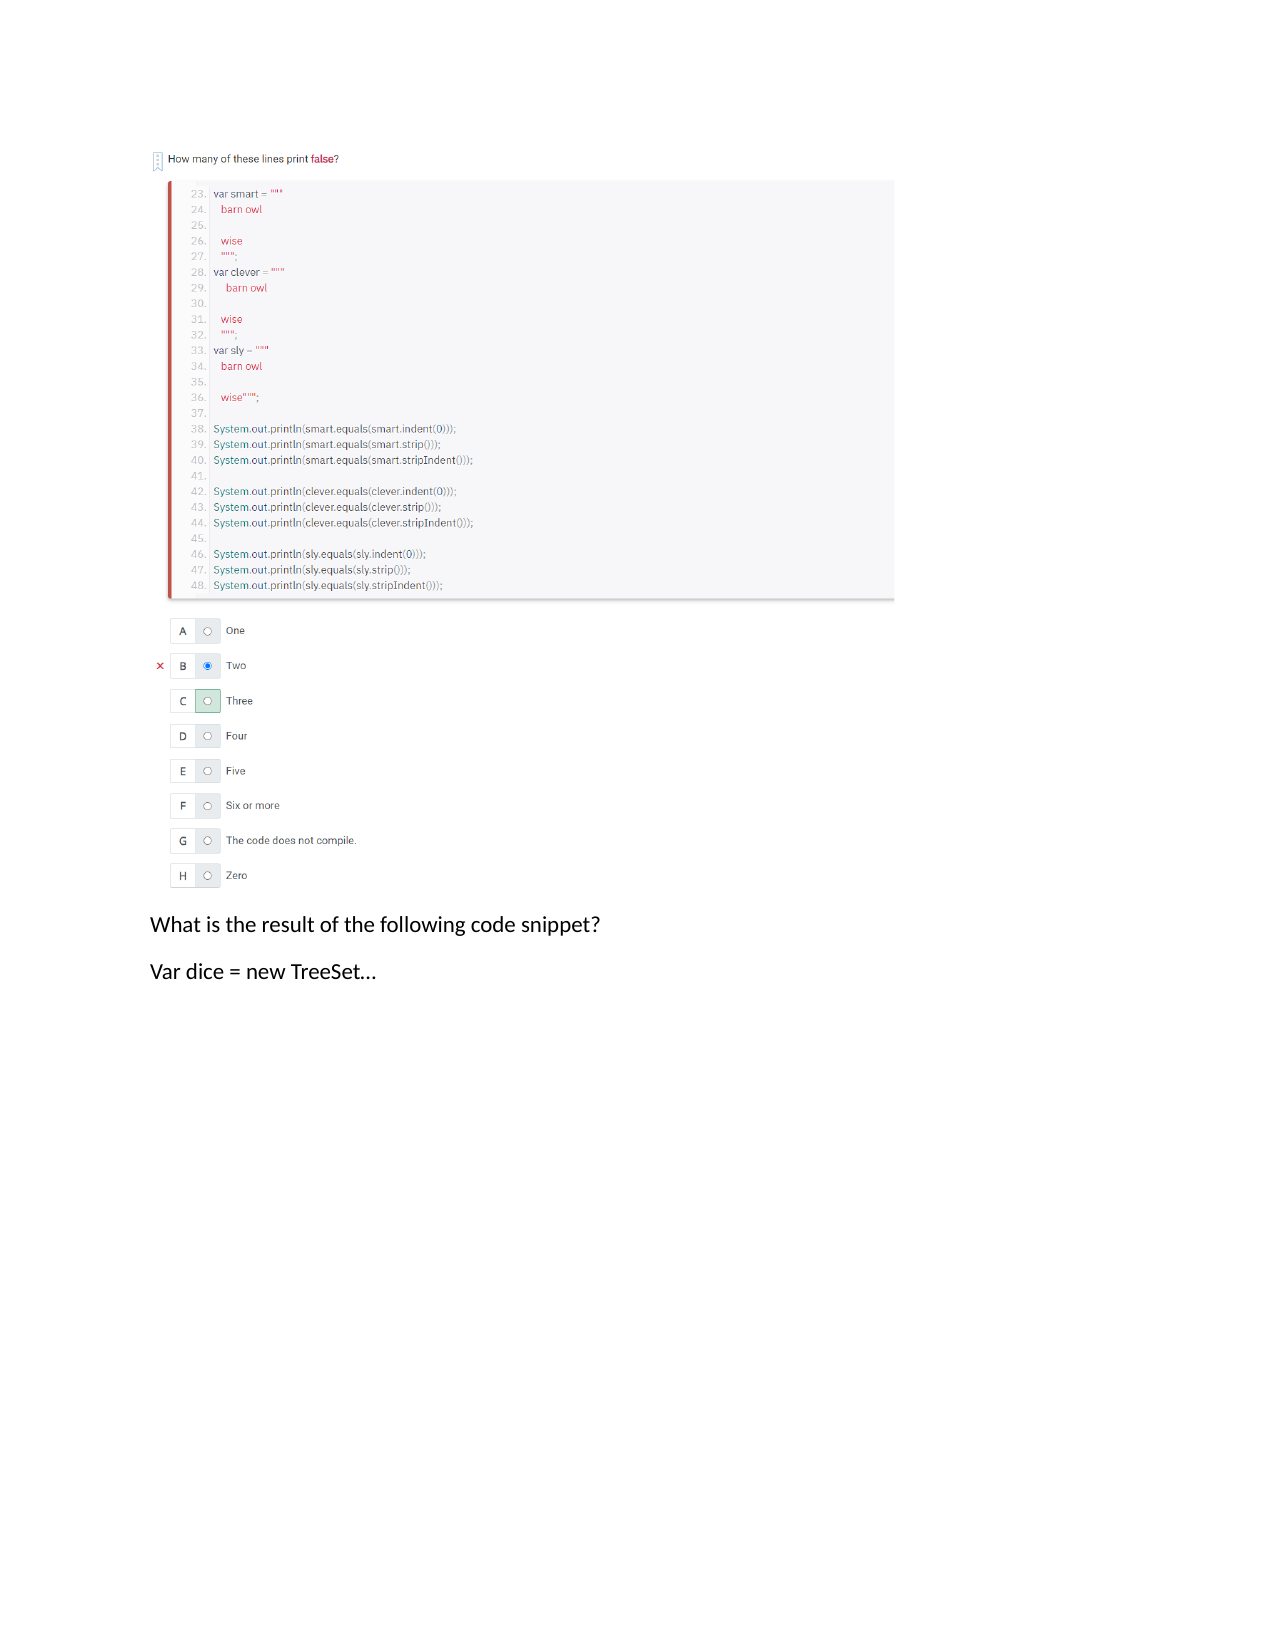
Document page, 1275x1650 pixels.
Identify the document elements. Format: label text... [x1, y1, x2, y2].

picture [150, 150, 895, 892]
text Var dice = new TreeSet… [150, 957, 1125, 985]
text What is the result of the following code snippet? [150, 910, 1125, 938]
